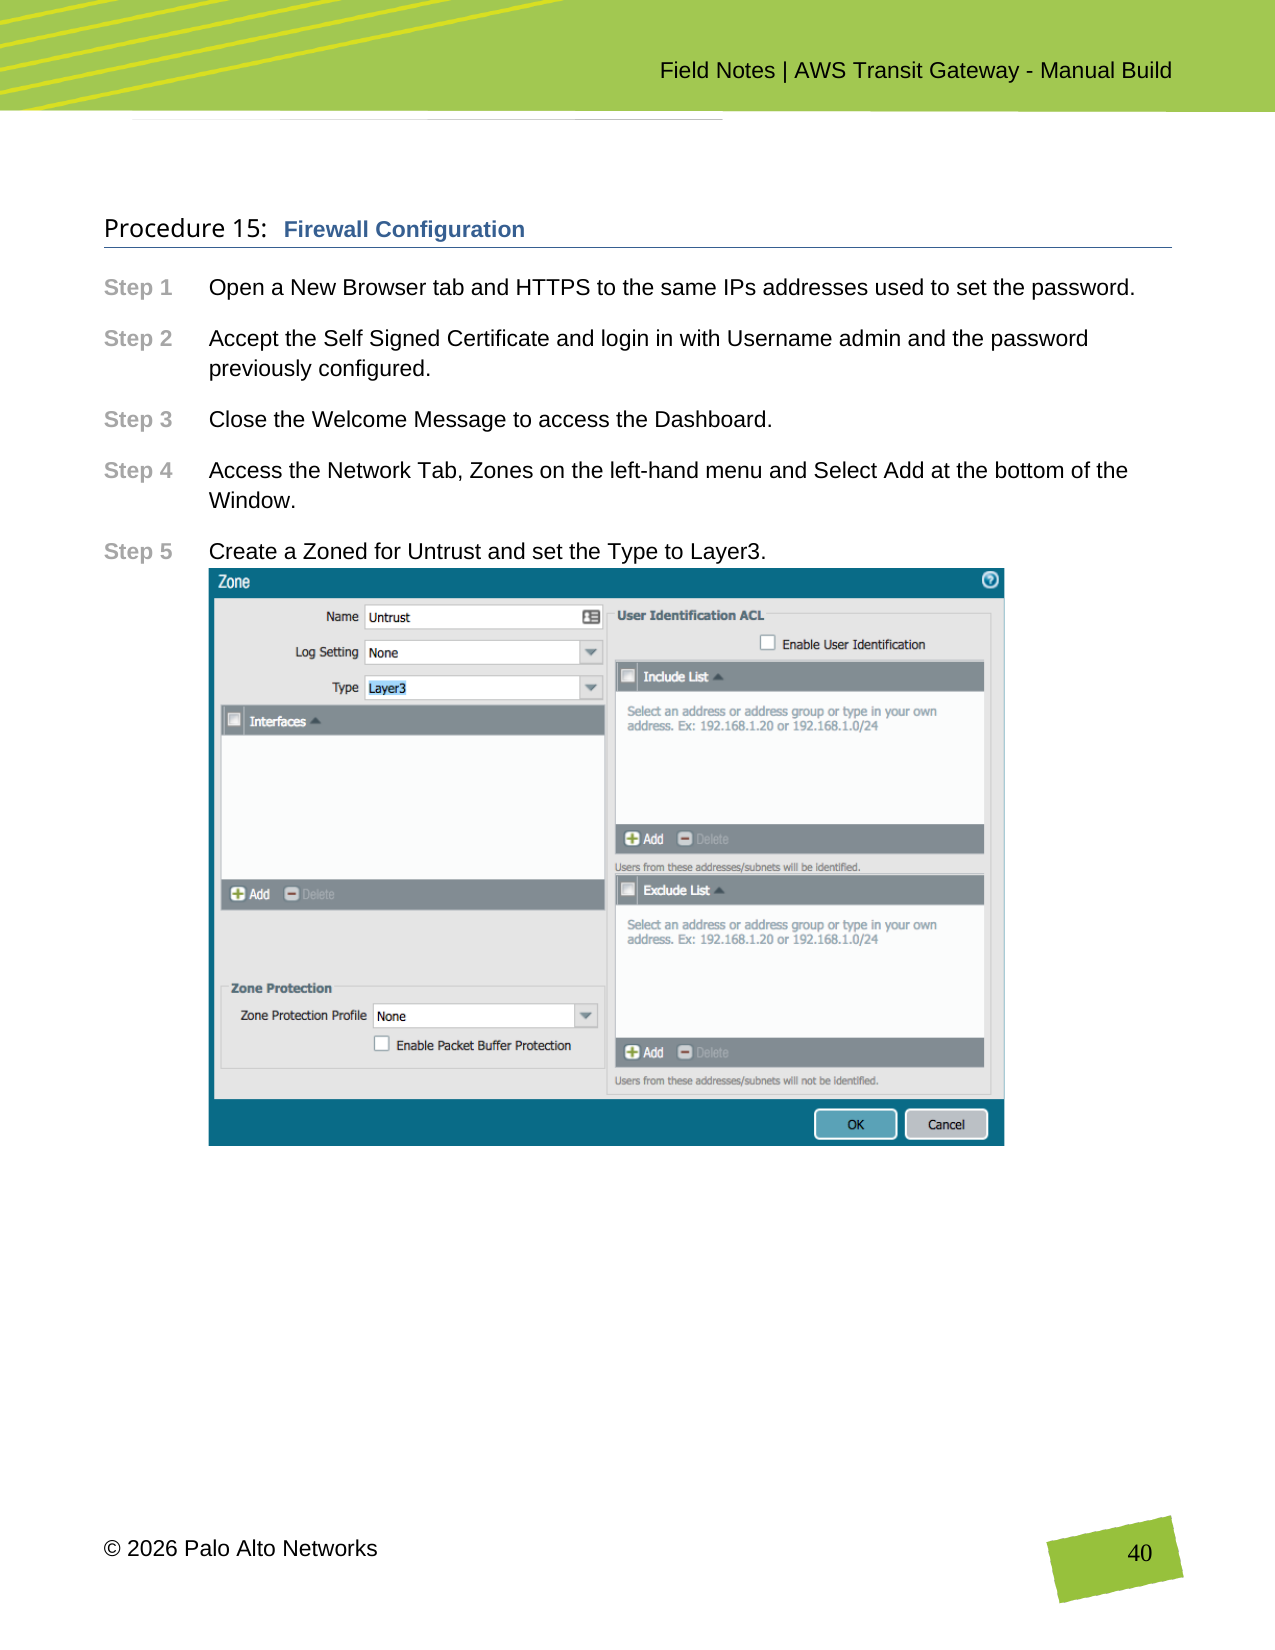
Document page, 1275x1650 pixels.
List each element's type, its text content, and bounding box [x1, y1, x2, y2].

text Close the Welcome Message to access the Dashboard. [103, 406, 1172, 432]
text Accept the Self Signed Certificate and login in with Username admin and the password previously configured. [103, 325, 1172, 381]
text Open a New Browser tab and HTTPS to the same IPs addresses used to set the password. [103, 274, 1172, 300]
text Create a Zoned for Untrust and set the Type to Layer3. [103, 538, 1172, 1146]
text Access the Network Tab, Zones on the left-hand menu and Select Add at the bottom of the Window. [103, 457, 1172, 514]
picture [0, 0, 1275, 1650]
text Firewall Configuration [103, 211, 1172, 248]
